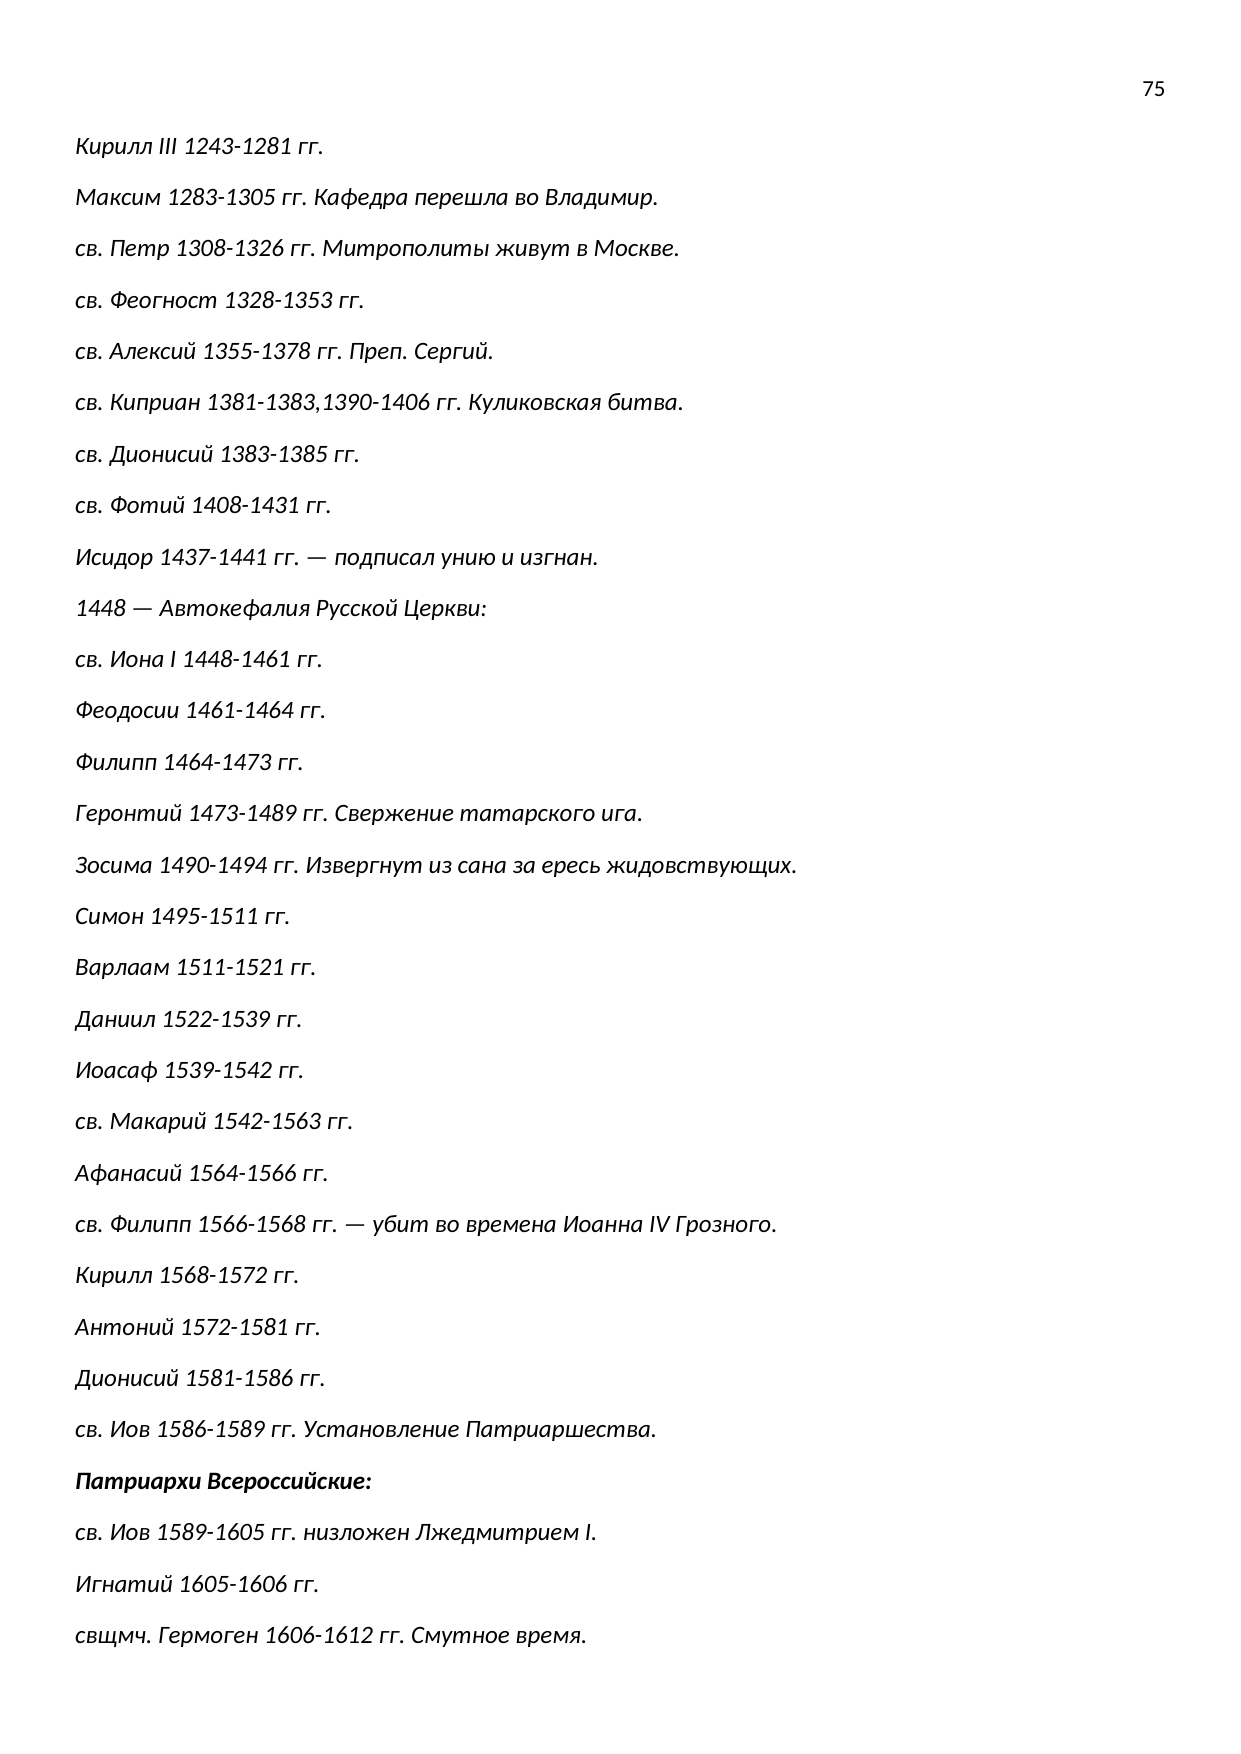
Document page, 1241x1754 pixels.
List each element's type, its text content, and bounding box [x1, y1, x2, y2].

text Феодосии 1461-1464 гг. [75, 695, 1165, 725]
text Патриархи Всероссийские: [75, 1465, 1165, 1496]
text Игнатий 1605-1606 гг. [75, 1568, 1165, 1598]
text Дионисий 1581-1586 гг. [75, 1362, 1165, 1393]
text св. Иов 1586-1589 гг. Установление Патриаршества. [75, 1414, 1165, 1444]
text Варлаам 1511-1521 гг. [75, 951, 1165, 982]
text Антоний 1572-1581 гг. [75, 1311, 1165, 1341]
text Исидор 1437-1441 гг. — подписал унию и изгнан. [75, 541, 1165, 571]
text св. Филипп 1566-1568 гг. — убит во времена Иоанна IV Грозного. [75, 1208, 1165, 1239]
text 1448 — Автокефалия Русской Церкви: [75, 592, 1165, 622]
text Геронтий 1473-1489 гг. Свержение татарского ига. [75, 797, 1165, 828]
text Филипп 1464-1473 гг. [75, 746, 1165, 777]
text Максим 1283-1305 гг. Кафедра перешла во Владимир. [75, 181, 1165, 212]
text Зосима 1490-1494 гг. Извергнут из сана за ересь жидовствующих. [75, 849, 1165, 879]
text Даниил 1522-1539 гг. [75, 1003, 1165, 1033]
text св. Иона I 1448-1461 гг. [75, 643, 1165, 674]
text св. Фотий 1408-1431 гг. [75, 489, 1165, 520]
text Афанасий 1564-1566 гг. [75, 1157, 1165, 1187]
text Кирилл III 1243-1281 гг. [75, 130, 1165, 160]
text Кирилл 1568-1572 гг. [75, 1259, 1165, 1290]
text св. Петр 1308-1326 гг. Митрополиты живут в Москве. [75, 232, 1165, 263]
text св. Алексий 1355-1378 гг. Преп. Сергий. [75, 335, 1165, 366]
text св. Киприан 1381-1383,1390-1406 гг. Куликовская битва. [75, 387, 1165, 417]
text св. Иов 1589-1605 гг. низложен Лжедмитрием I. [75, 1516, 1165, 1547]
text св. Макарий 1542-1563 гг. [75, 1106, 1165, 1136]
text св. Феогност 1328-1353 гг. [75, 284, 1165, 314]
text св. Дионисий 1383-1385 гг. [75, 438, 1165, 468]
text Симон 1495-1511 гг. [75, 900, 1165, 931]
text Иоасаф 1539-1542 гг. [75, 1054, 1165, 1085]
text свщмч. Гермоген 1606-1612 гг. Смутное время. [75, 1619, 1165, 1649]
